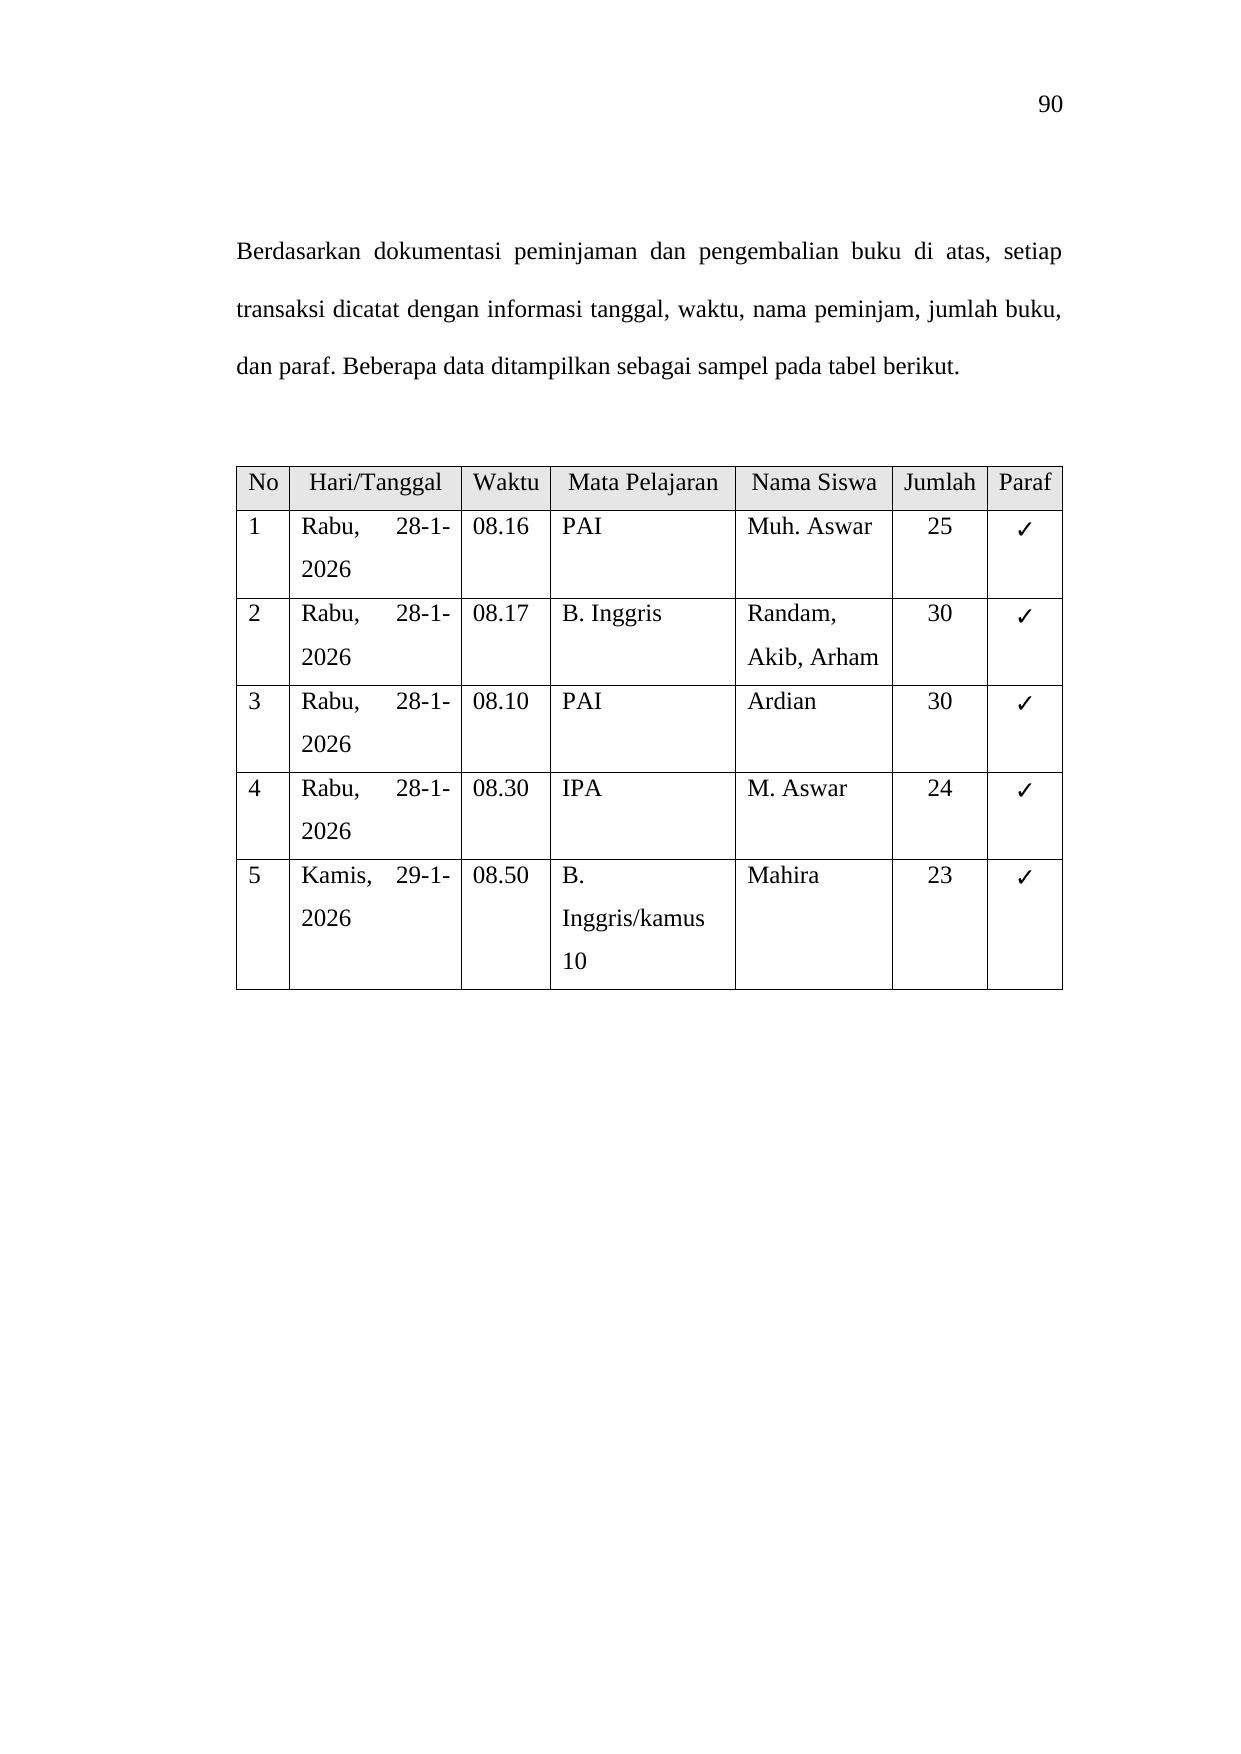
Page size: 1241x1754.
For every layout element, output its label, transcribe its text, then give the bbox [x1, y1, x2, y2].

table_cell 30 [893, 599, 987, 685]
table_cell 3 [237, 686, 289, 772]
table_cell 08.10 [462, 686, 550, 772]
table_cell Randam, Akib, Arham [736, 599, 892, 685]
table_cell Ardian [736, 686, 892, 772]
table_cell Kamis, 29-1-2026 [290, 860, 461, 989]
table_cell IPA [551, 773, 735, 859]
table_cell 23 [893, 860, 987, 989]
table_cell ✓ [988, 860, 1062, 989]
table_cell Rabu, 28-1-2026 [290, 773, 461, 859]
table_cell 08.16 [462, 511, 550, 597]
table_header Paraf [988, 467, 1062, 510]
table_cell Rabu, 28-1-2026 [290, 599, 461, 685]
table_cell 30 [893, 686, 987, 772]
table_cell ✓ [988, 599, 1062, 685]
table_cell 1 [237, 511, 289, 597]
table_header Nama Siswa [736, 467, 892, 510]
table_cell Mahira [736, 860, 892, 989]
table_cell Muh. Aswar [736, 511, 892, 597]
table_cell Rabu, 28-1-2026 [290, 686, 461, 772]
table_header Mata Pelajaran [551, 467, 735, 510]
table_cell 08.30 [462, 773, 550, 859]
table_cell 5 [237, 860, 289, 989]
table_cell B. Inggris/kamus 10 [551, 860, 735, 989]
table_cell ✓ [988, 511, 1062, 597]
table_cell 25 [893, 511, 987, 597]
table_cell 4 [237, 773, 289, 859]
table_header Waktu [462, 467, 550, 510]
table_header Hari/Tanggal [290, 467, 461, 510]
table_cell PAI [551, 511, 735, 597]
table_cell ✓ [988, 773, 1062, 859]
table_cell 08.50 [462, 860, 550, 989]
table_cell Rabu, 28-1-2026 [290, 511, 461, 597]
table_header Jumlah [893, 467, 987, 510]
table_cell M. Aswar [736, 773, 892, 859]
text Berdasarkan dokumentasi peminjaman dan pengembalian buku di atas, setiap transaksi dicatat dengan informasi tanggal, waktu, nama peminjam, jumlah buku, dan paraf. Beberapa data ditampilkan sebagai sampel pada tabel berikut. [236, 236, 1063, 380]
table_cell B. Inggris [551, 599, 735, 685]
table_cell 2 [237, 599, 289, 685]
table_cell 24 [893, 773, 987, 859]
table_header No [237, 467, 289, 510]
table_cell 08.17 [462, 599, 550, 685]
table_cell ✓ [988, 686, 1062, 772]
table_cell PAI [551, 686, 735, 772]
